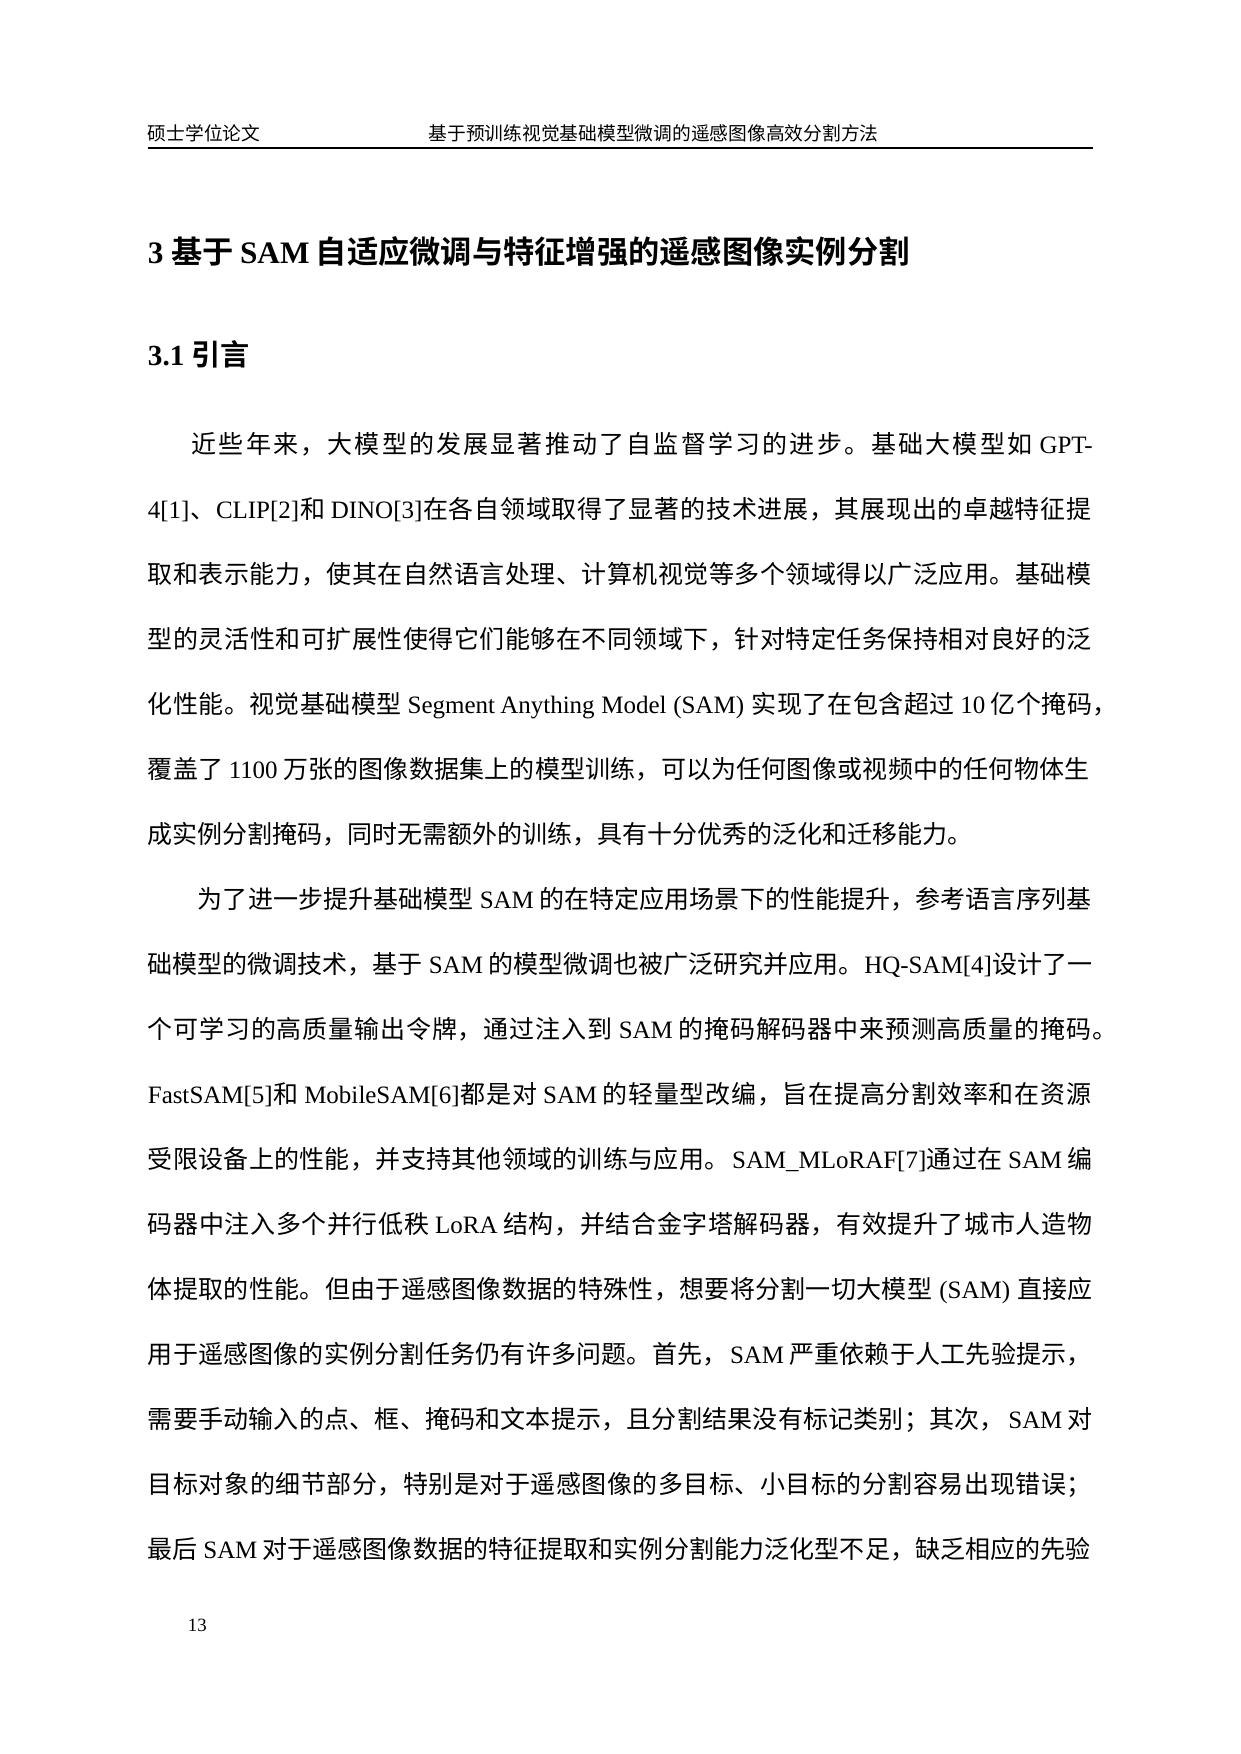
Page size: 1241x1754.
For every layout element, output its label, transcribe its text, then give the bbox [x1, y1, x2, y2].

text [148, 865, 1092, 1580]
subtitle 基于SAM自适应微调与特征增强的遥感图像实例分割 [148, 217, 1092, 282]
subtitle 3.1 引言 [148, 320, 1092, 385]
text 近些年来，大模型的发展显著推动了自监督学习的进步。基础大模型如GPT-4[1]、CLIP[2]和DINO[3]在各自领域取得了显著的技术进展，其展现出的卓越特征提取和表示能力，使其在自然语言处理、计算机视觉等多个领域得以广泛应用。基础模型的灵活性和可扩展性使得它们能够在不同领域下，针对特定任务保持相对良好的泛化性能。视觉基础模型Segment Anything Model (SAM) 实现了在包含超过10亿个掩码，覆盖了1100万张的图像数据集上的模型训练，可以为任何图像或视频中的任何物体生成实例分割掩码，同时无需额外的训练，具有十分优秀的泛化和迁移能力。 [148, 410, 1092, 865]
